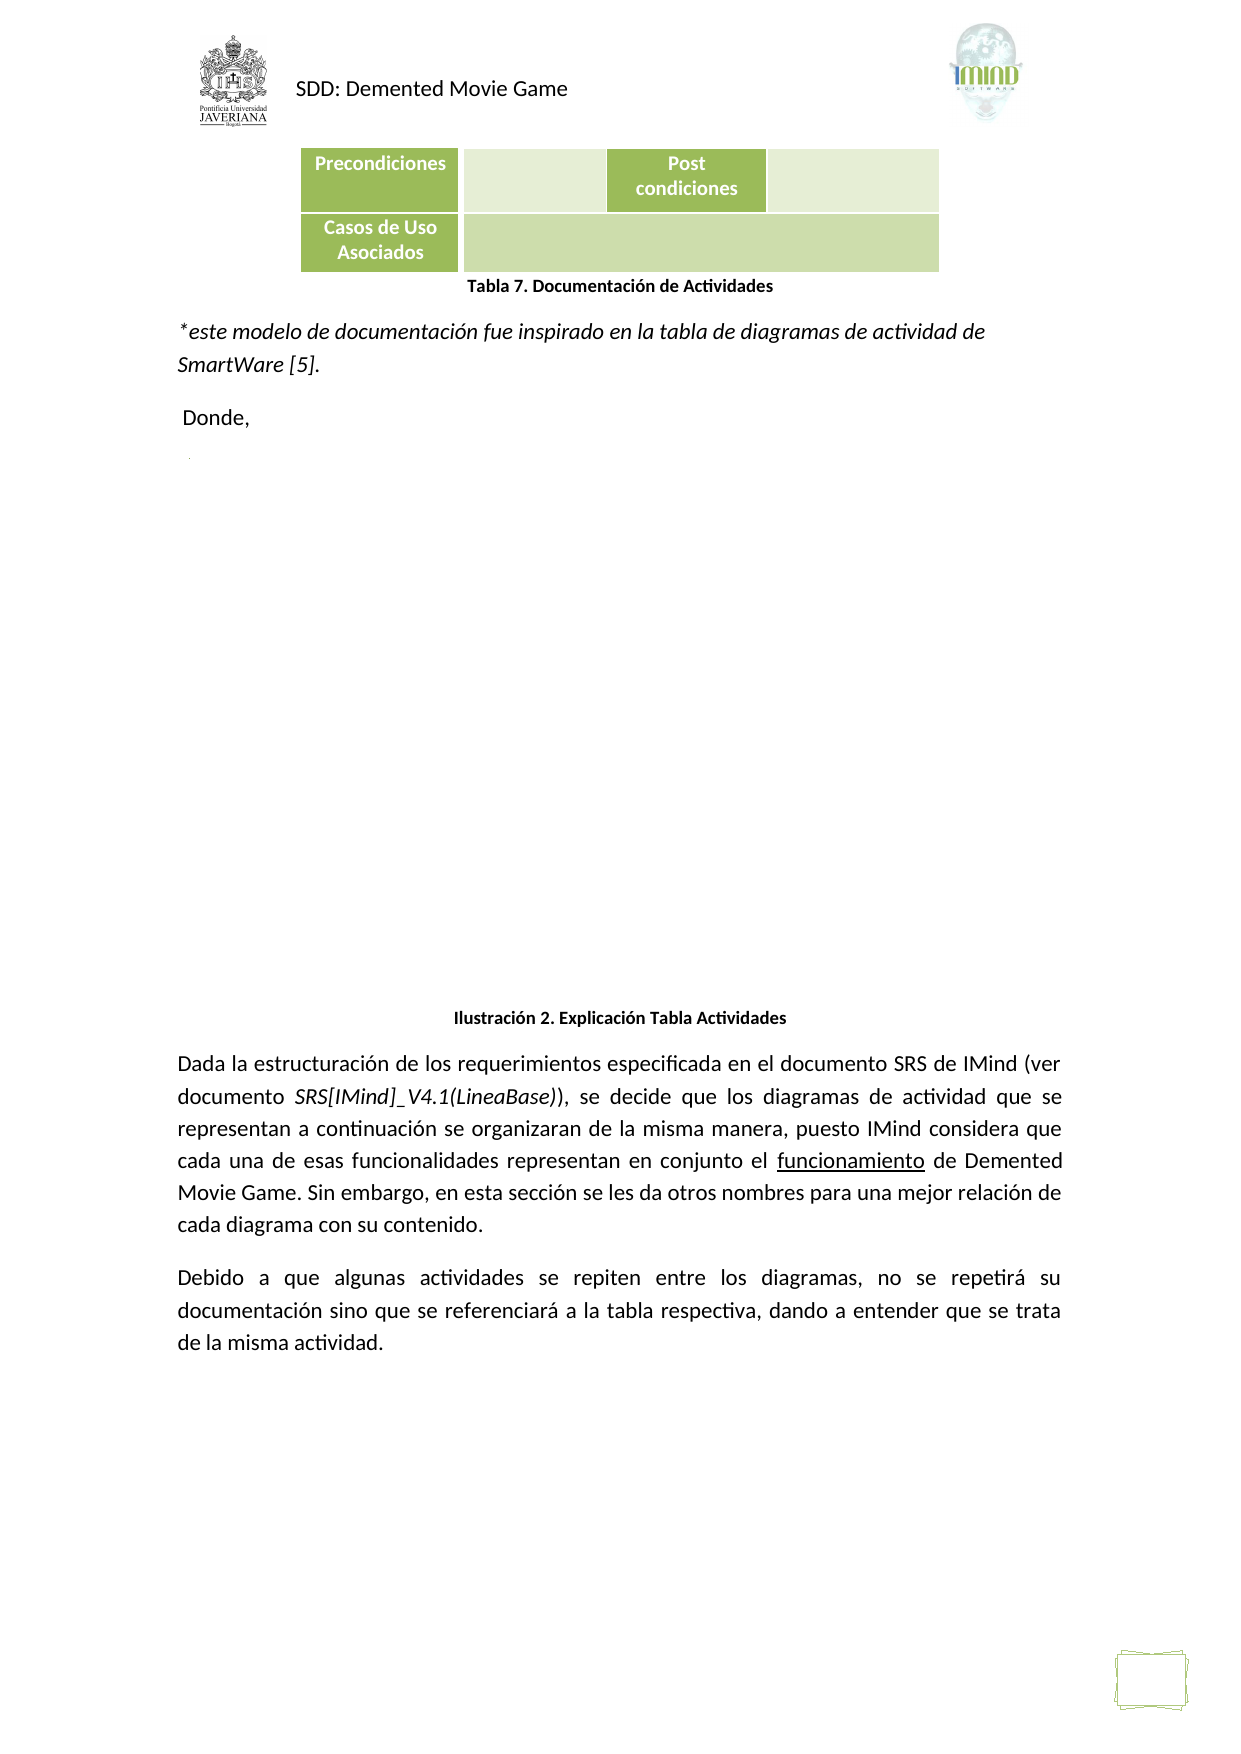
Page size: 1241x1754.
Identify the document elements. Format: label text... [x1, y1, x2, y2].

table_cell Casos de Uso Asociados [301, 214, 458, 272]
text Debido a que algunas actividades se repiten entre los diagramas, no se repetirá su documentación sino que se referenciará a la tabla respectiva, dando a entender que se trata de la misma actividad. [177, 1263, 1063, 1356]
table_cell [464, 214, 939, 272]
table_cell Precondiciones [301, 148, 458, 212]
table_cell Post condiciones [607, 149, 766, 212]
text Donde, [177, 403, 1063, 431]
text Dada la estructuración de los requerimientos especificada en el documento SRS de IMind (ver documento SRS[IMind]_V4.1(LineaBase)), se decide que los diagramas de actividad que se representan a continuación se organizaran de la misma manera, puesto IMind considera que cada una de esas funcionalidades representan en conjunto el funcionamiento de Demented Movie Game. Sin embargo, en esta sección se les da otros nombres para una mejor relación de cada diagrama con su contenido. [177, 1049, 1063, 1238]
table_cell [768, 149, 939, 212]
picture [948, 23, 1029, 127]
text Tabla 7. Documentación de Actividades [177, 274, 1063, 297]
text *este modelo de documentación fue inspirado en la tabla de diagramas de actividad de SmartWare [5]. [177, 317, 1063, 378]
table_cell [464, 149, 606, 212]
picture [200, 35, 267, 127]
